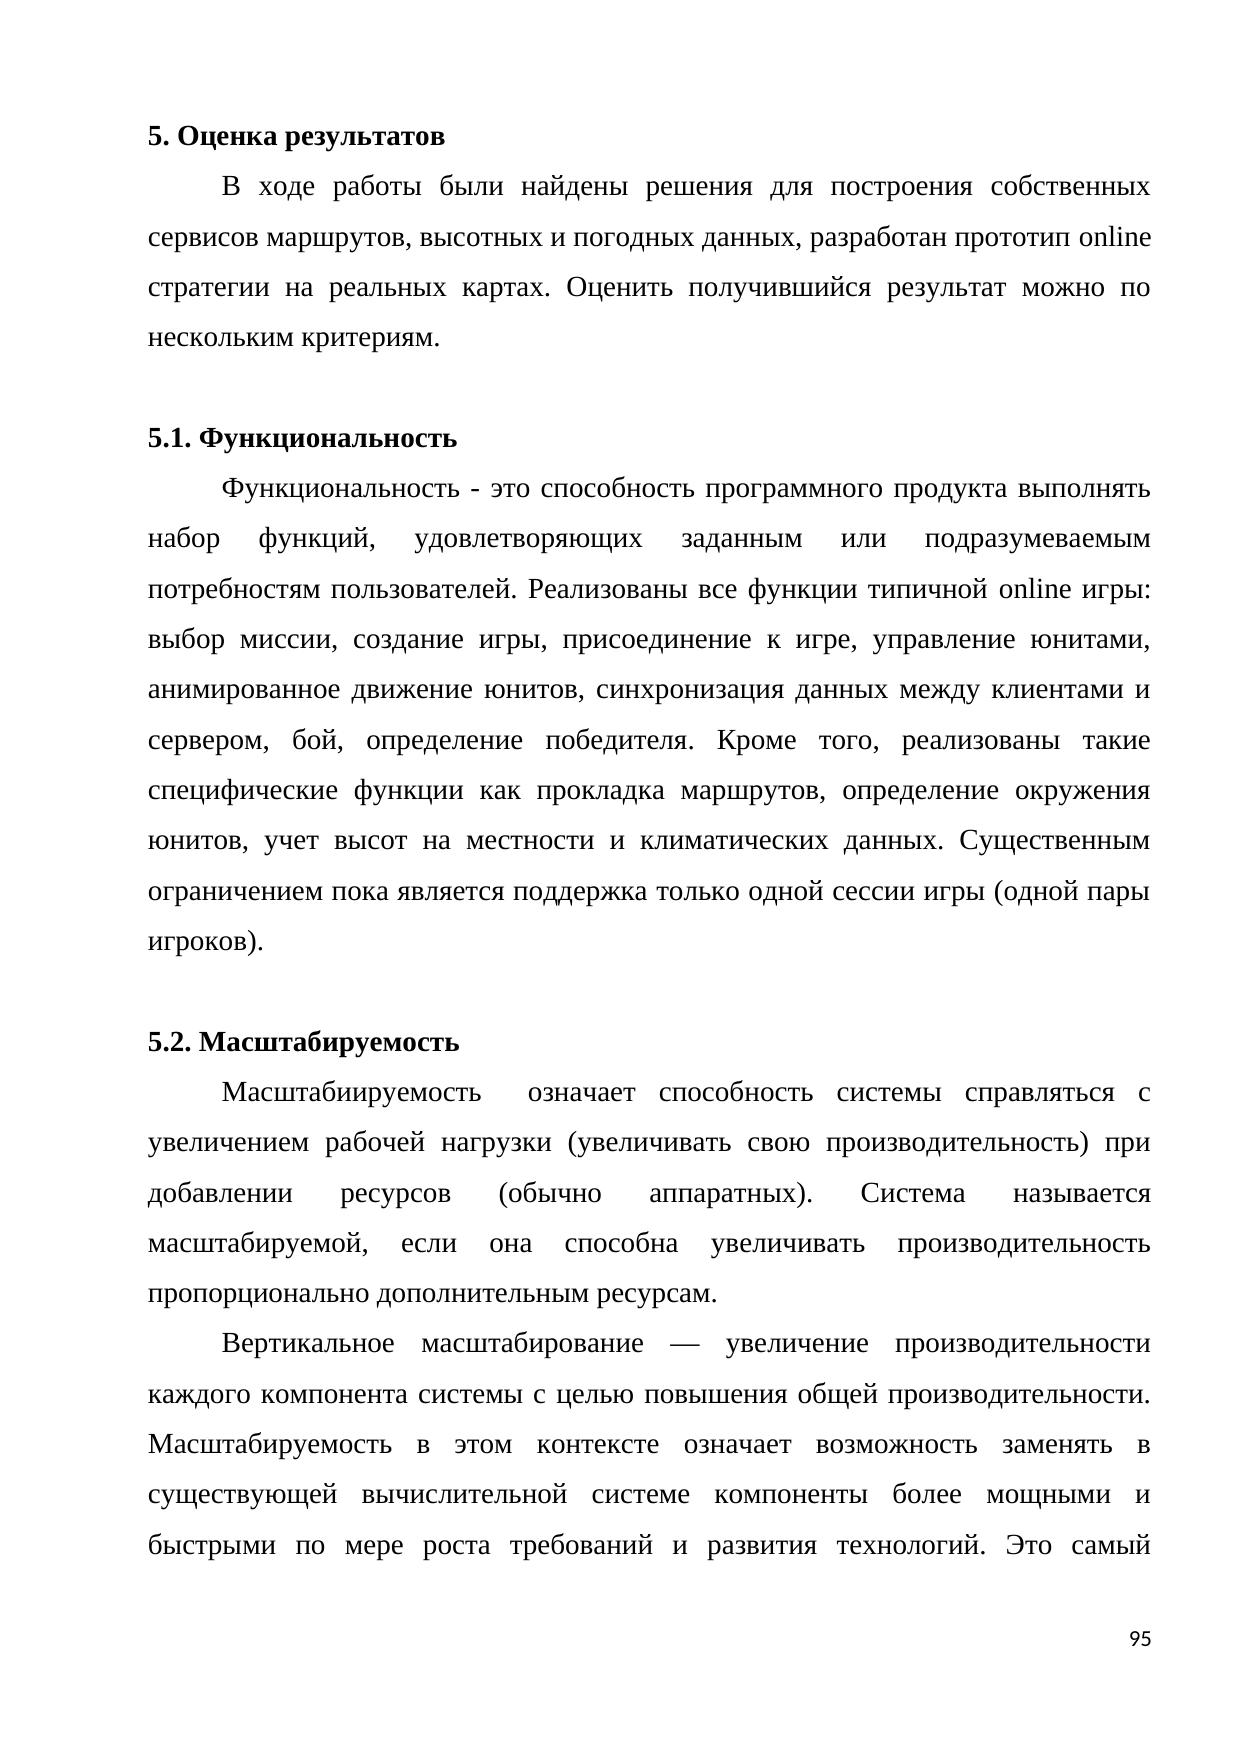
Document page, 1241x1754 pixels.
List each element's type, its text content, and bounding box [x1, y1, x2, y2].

text Функциональность - это способность программного продукта выполнять набор функций, удовлетворяющих заданным или подразумеваемым потребностям пользователей. Реализованы все функции типичной online игры: выбор миссии, создание игры, присоединение к игре, управление юнитами, анимированное движение юнитов, синхронизация данных между клиентами и сервером, бой, определение победителя. Кроме того, реализованы такие специфические функции как прокладка маршрутов, определение окружения юнитов, учет высот на местности и климатических данных. Существенным ограничением пока является поддержка только одной сессии игры (одной пары игроков). [148, 470, 1152, 957]
text 5. Оценка результатов [148, 118, 1152, 152]
text В ходе работы были найдены решения для построения собственных сервисов маршрутов, высотных и погодных данных, разработан прототип online стратегии на реальных картах. Оценить получившийся результат можно по нескольким критериям. [148, 168, 1152, 353]
text 5.2. Масштабируемость [148, 1024, 1152, 1057]
text 5.1. Функциональность [148, 420, 1152, 453]
text Масштабиируемость означает способность системы справляться с увеличением рабочей нагрузки (увеличивать свою производительность) при добавлении ресурсов (обычно аппаратных). Система называется масштабируемой, если она способна увеличивать производительность пропорционально дополнительным ресурсам. [148, 1074, 1152, 1309]
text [148, 1326, 1152, 1560]
